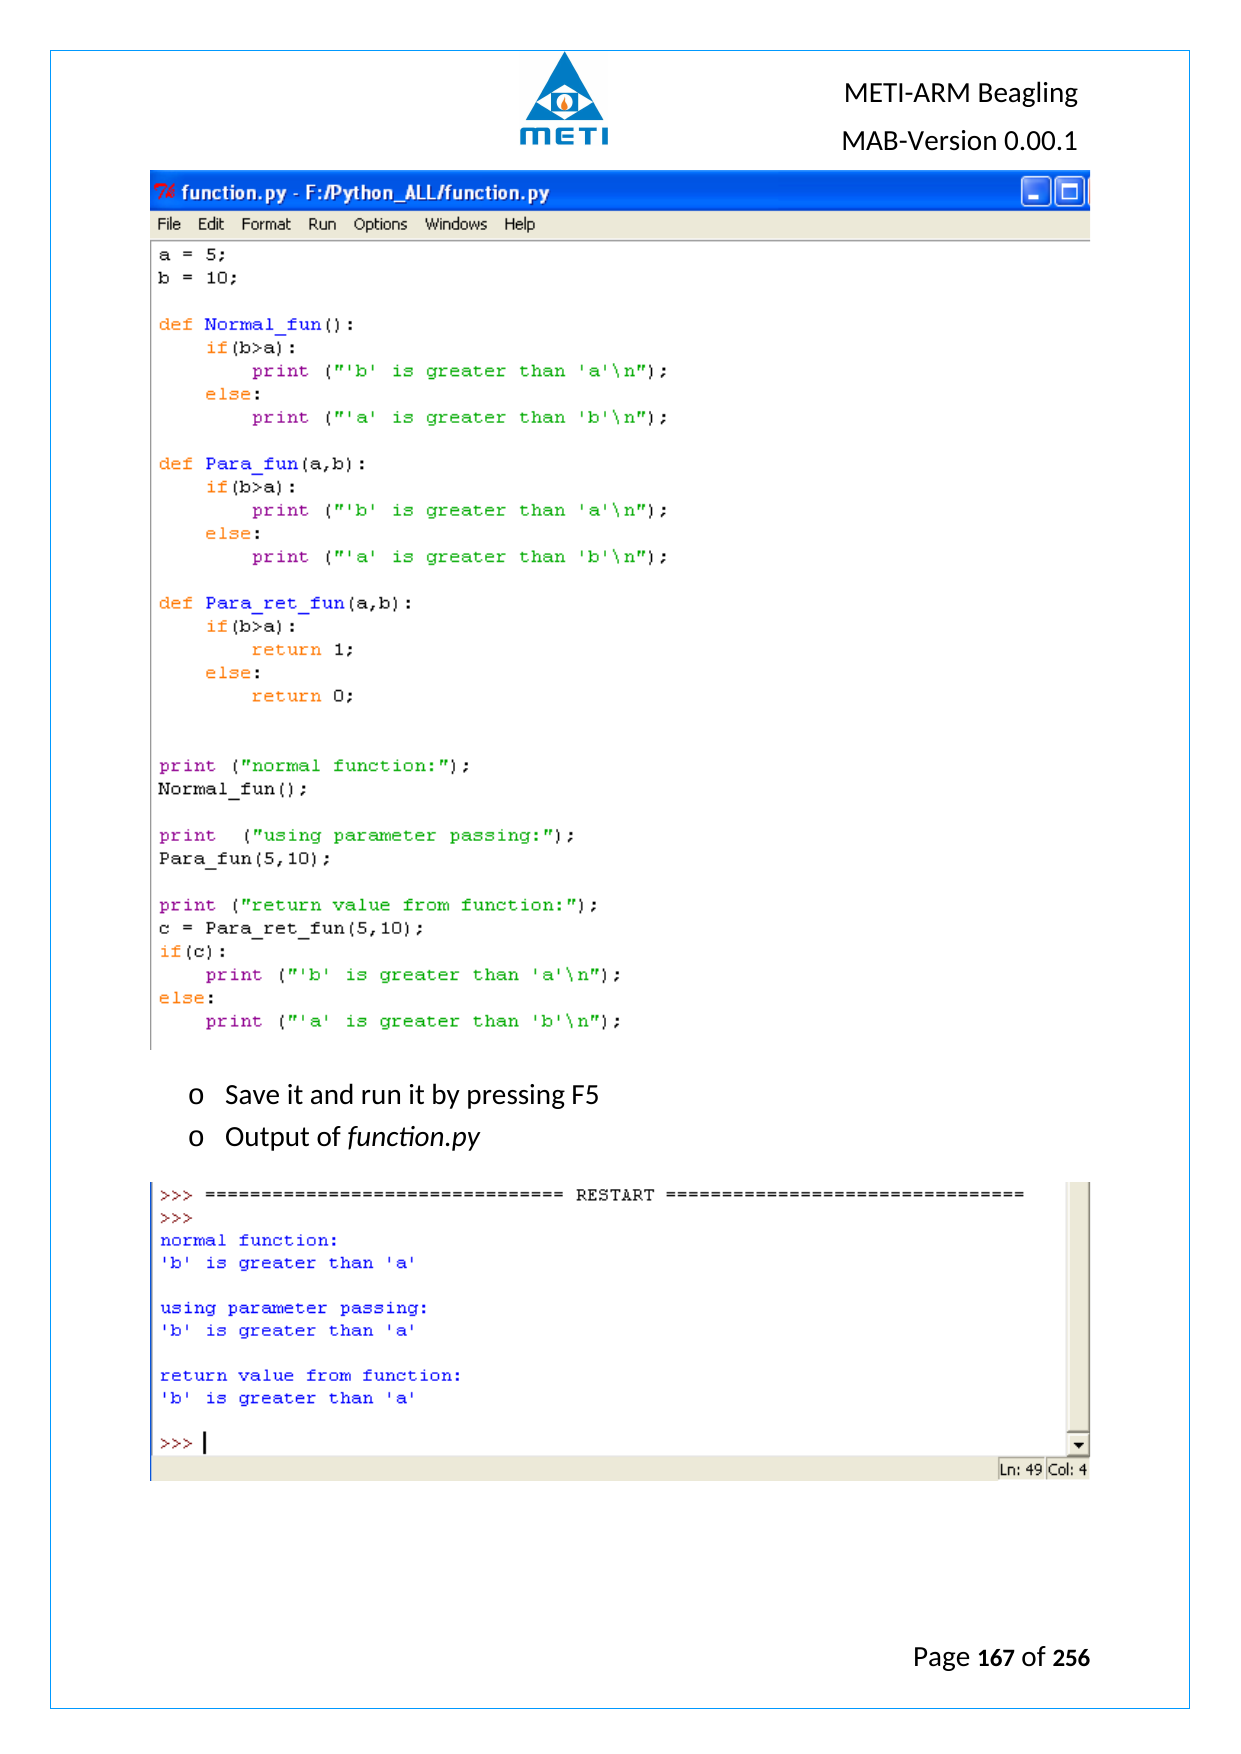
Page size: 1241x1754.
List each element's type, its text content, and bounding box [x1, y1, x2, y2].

picture [150, 170, 1091, 1050]
picture [519, 51, 609, 146]
picture [150, 1182, 1091, 1481]
list Save it and run it by pressing F5 [187, 1076, 1090, 1113]
list Output of function.py [187, 1118, 1090, 1156]
